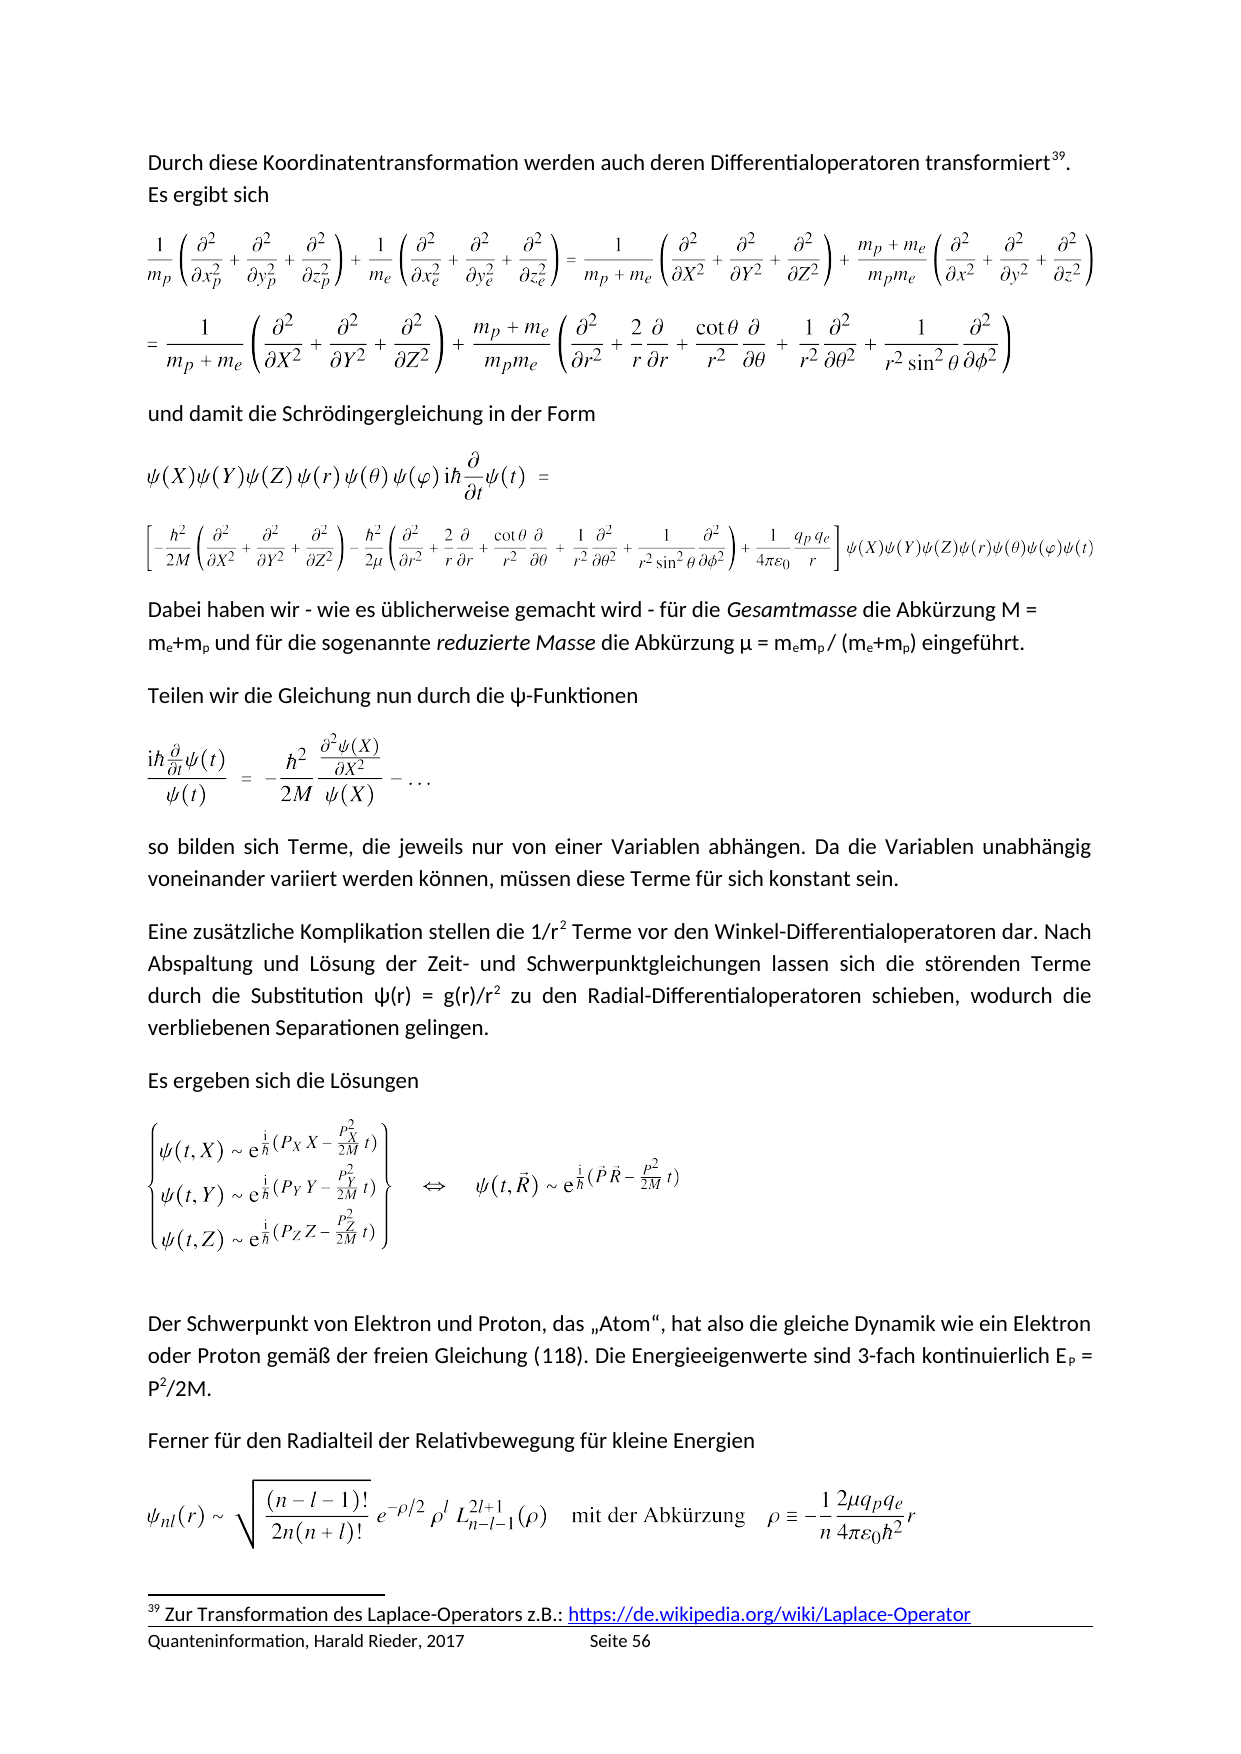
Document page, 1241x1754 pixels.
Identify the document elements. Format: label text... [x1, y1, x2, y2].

text Teilen wir die Gleichung nun durch die ψ-Funktionen [148, 681, 1093, 709]
picture [147, 313, 1010, 374]
text Der Schwerpunkt von Elektron und Proton, das „Atom“, hat also die gleiche Dynamik wie ein Elektron oder Proton gemäß der freien Gleichung (118). Die Energieeigenwerte sind 3-fach kontinuierlich EP = P2/2M. [148, 1309, 1093, 1402]
picture [147, 1119, 679, 1252]
text Dabei haben wir - wie es üblicherweise gemacht wird - für die Gesamtmasse die Abkürzung M = me+mp und für die sogenannte reduzierte Masse die Abkürzung μ = memp / (me+mp) eingeführt. [148, 596, 1093, 656]
text Es ergeben sich die Lösungen [148, 1067, 1093, 1094]
text Durch diese Koordinatentransformation werden auch deren Differentialoperatoren transformiert. Es ergibt sich [148, 148, 1093, 208]
text so bilden sich Terme, die jeweils nur von einer Variablen abhängen. Da die Variablen unabhängig voneinander variiert werden können, müssen diese Terme für sich konstant sein. [148, 832, 1093, 892]
text Eine zusätzliche Komplikation stellen die 1/r2 Terme vor den Winkel-Differentialoperatoren dar. Nach Abspaltung und Lösung der Zeit- und Schwerpunktgleichungen lassen sich die störenden Terme durch die Substitution ψ(r) = g(r)/r2 zu den Radial-Differentialoperatoren schieben, wodurch die verbliebenen Separationen gelingen. [148, 917, 1093, 1042]
picture [147, 451, 549, 500]
picture [147, 733, 430, 807]
picture [147, 525, 1093, 571]
text Ferner für den Radialteil der Relativbewegung für kleine Energien [148, 1427, 1093, 1455]
text und damit die Schrödingergleichung in der Form [148, 399, 1093, 427]
picture [147, 232, 1093, 289]
picture [147, 1479, 916, 1549]
